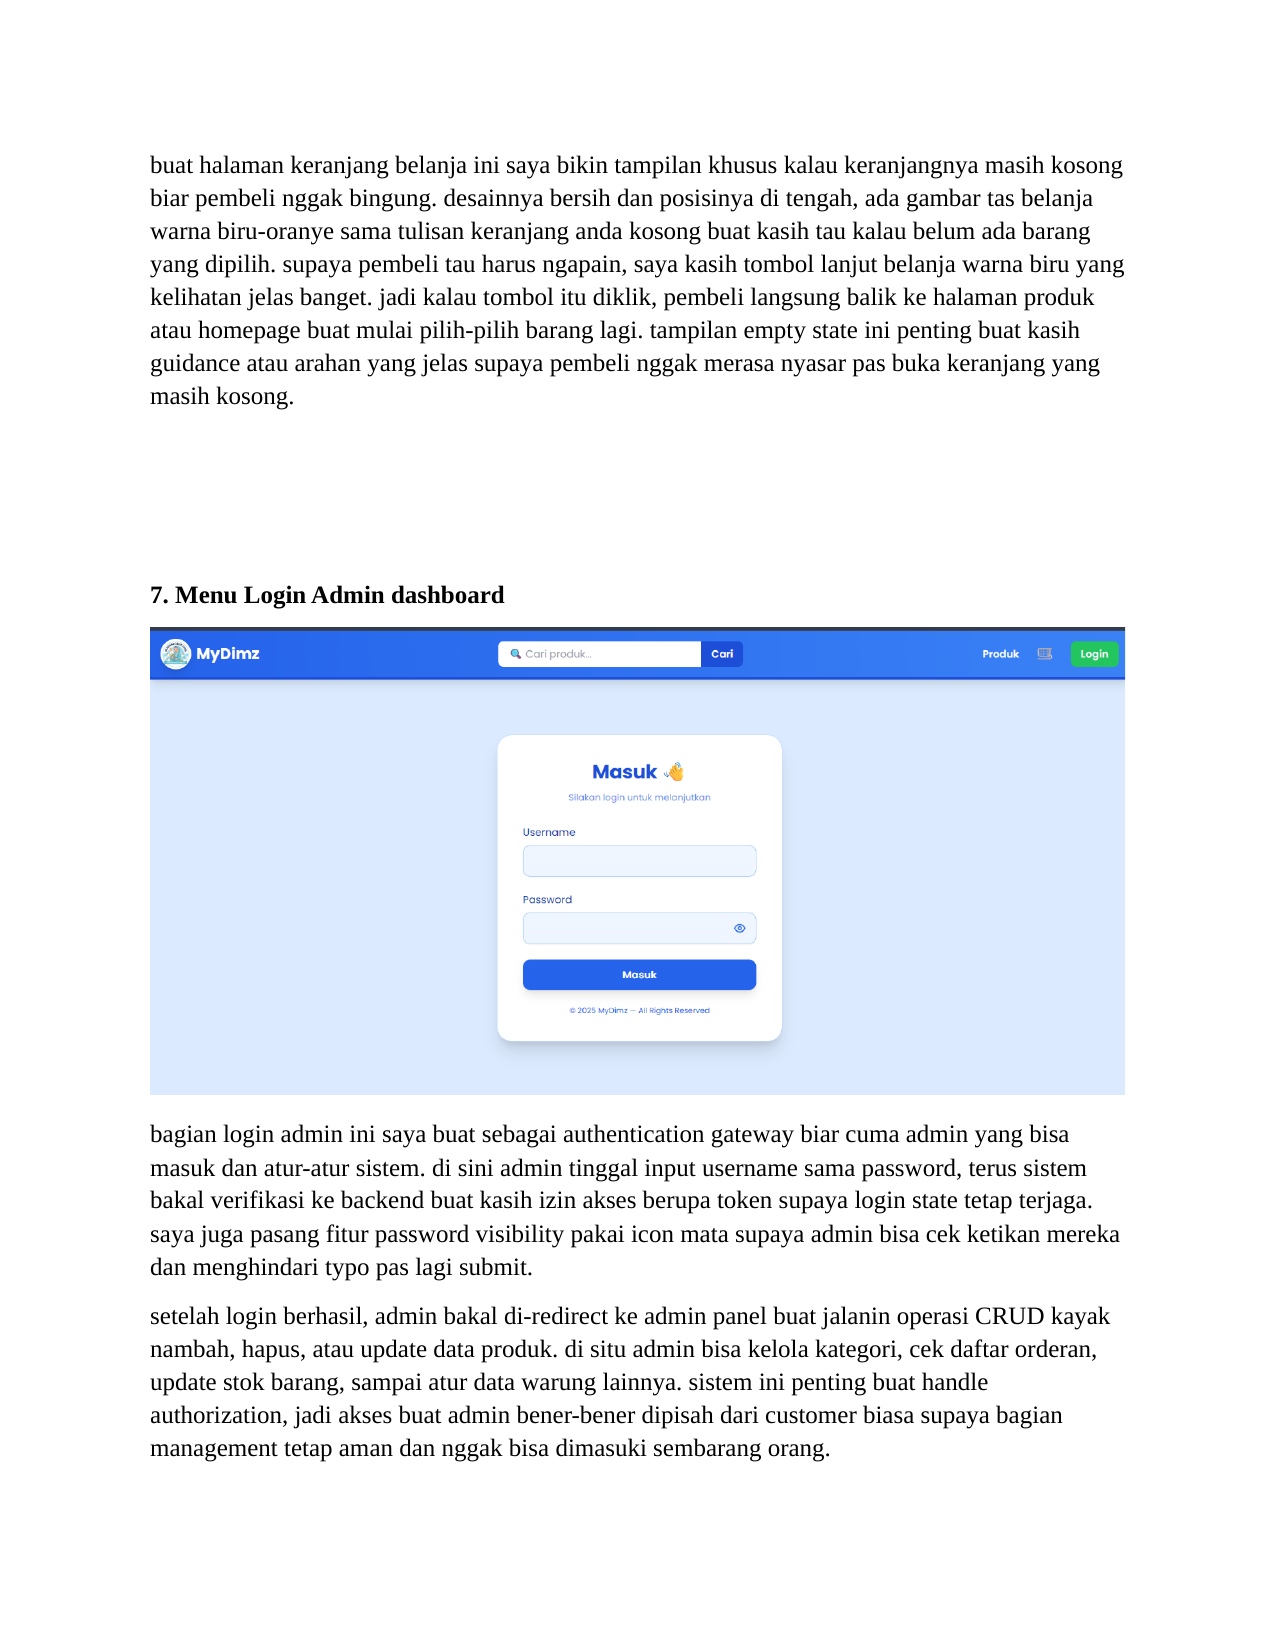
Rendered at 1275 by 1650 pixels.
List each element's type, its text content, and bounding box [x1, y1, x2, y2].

text 7. Menu Login Admin dashboard [150, 580, 1125, 609]
text setelah login berhasil, admin bakal di-redirect ke admin panel buat jalanin operasi CRUD kayak nambah, hapus, atau update data produk. di situ admin bisa kelola kategori, cek daftar orderan, update stok barang, sampai atur data warung lainnya. sistem ini penting buat handle authorization, jadi akses buat admin bener-bener dipisah dari customer biasa supaya bagian management tetap aman dan nggak bisa dimasuki sembarang orang. [150, 1301, 1125, 1462]
picture [150, 627, 1125, 1095]
text buat halaman keranjang belanja ini saya bikin tampilan khusus kalau keranjangnya masih kosong biar pembeli nggak bingung. desainnya bersih dan posisinya di tengah, ada gambar tas belanja warna biru-oranye sama tulisan keranjang anda kosong buat kasih tau kalau belum ada barang yang dipilih. supaya pembeli tau harus ngapain, saya kasih tombol lanjut belanja warna biru yang kelihatan jelas banget. jadi kalau tombol itu diklik, pembeli langsung balik ke halaman produk atau homepage buat mulai pilih-pilih barang lagi. tampilan empty state ini penting buat kasih guidance atau arahan yang jelas supaya pembeli nggak merasa nyasar pas buka keranjang yang masih kosong. [150, 150, 1125, 410]
text bagian login admin ini saya buat sebagai authentication gateway biar cuma admin yang bisa masuk dan atur-atur sistem. di sini admin tinggal input username sama password, terus sistem bakal verifikasi ke backend buat kasih izin akses berupa token supaya login state tetap terjaga. saya juga pasang fitur password visibility pakai icon mata supaya admin bisa cek ketikan mereka dan menghindari typo pas lagi submit. [150, 1095, 1125, 1280]
